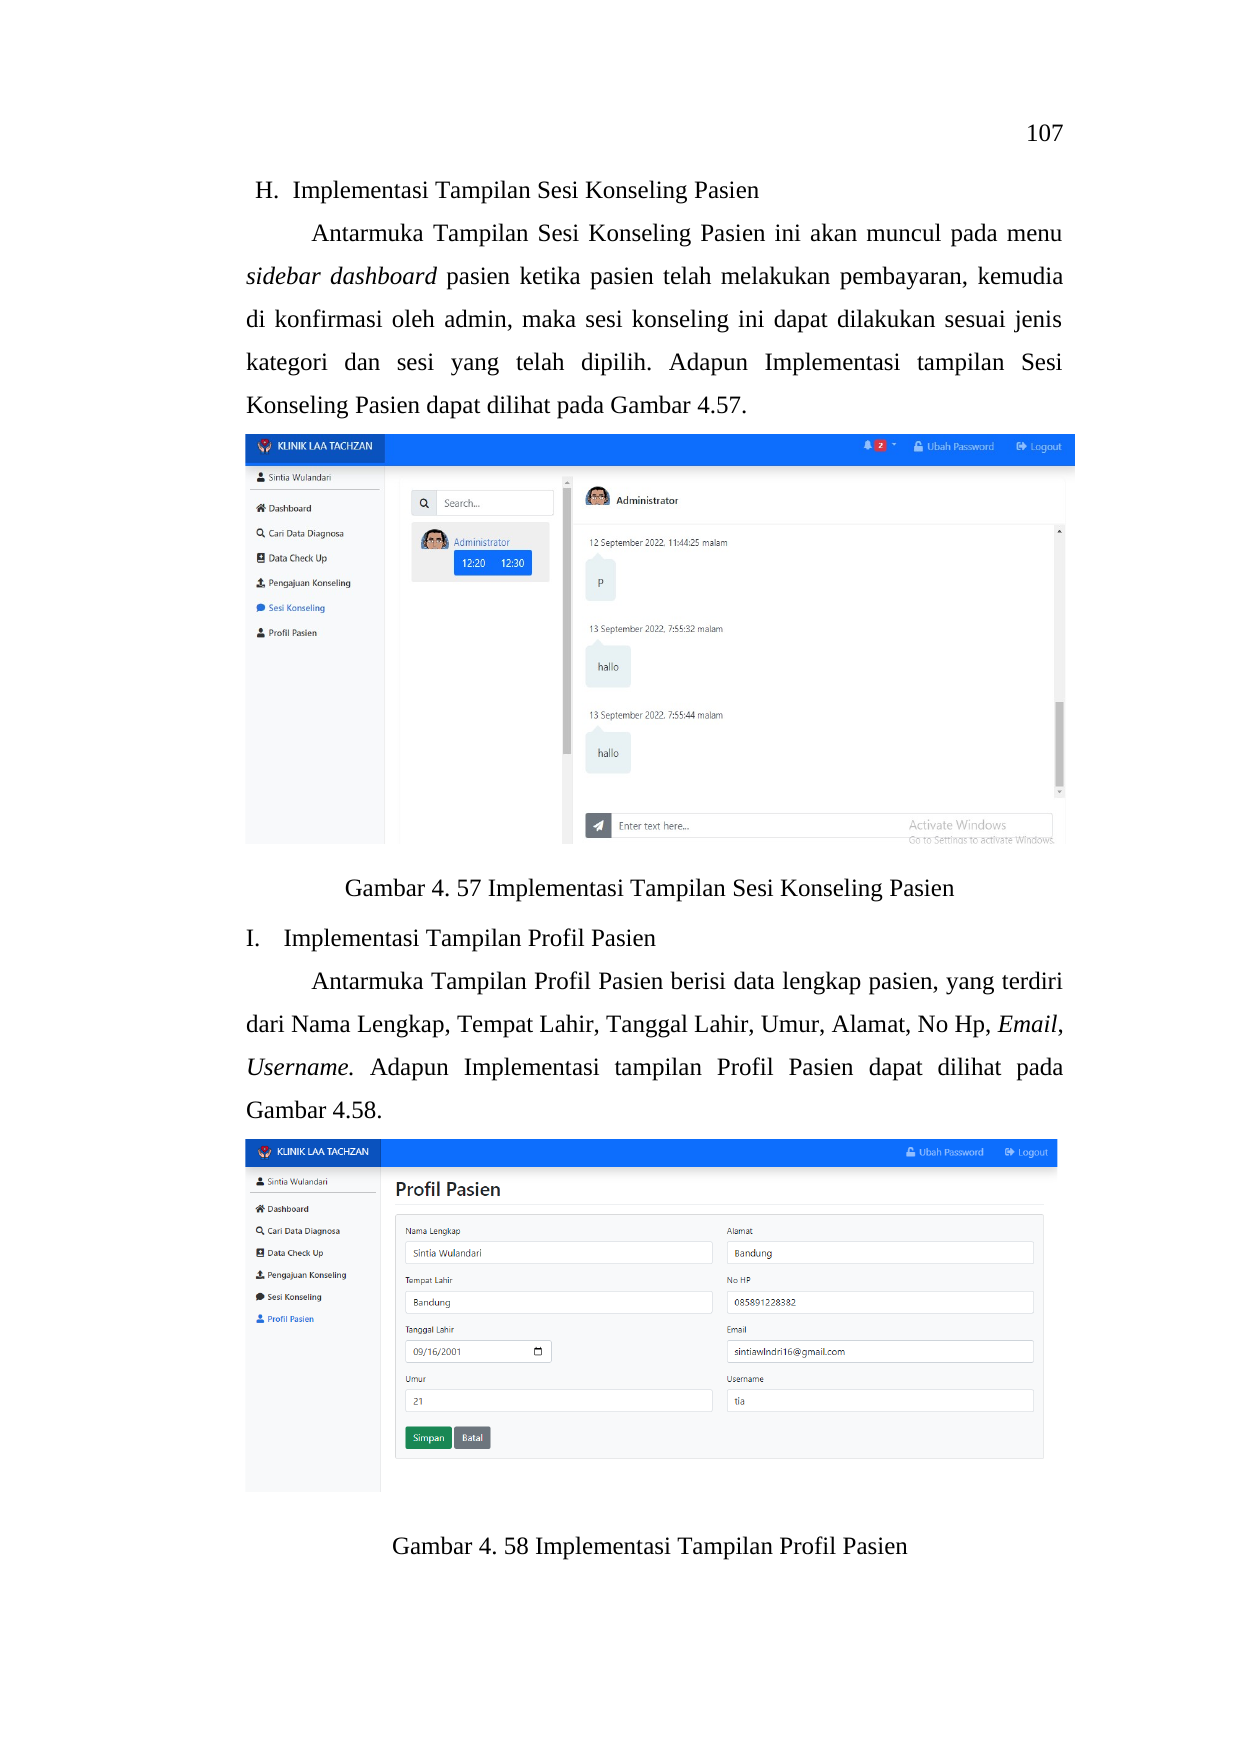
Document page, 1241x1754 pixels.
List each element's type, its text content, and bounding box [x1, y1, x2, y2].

text Gambar 4. 57 Implementasi Tampilan Sesi Konseling Pasien [301, 873, 998, 902]
picture [245, 434, 1075, 844]
list Implementasi Tampilan Profil Pasien [246, 923, 1111, 952]
picture [245, 1139, 1058, 1492]
text Antarmuka Tampilan Profil Pasien berisi data lengkap pasien, yang terdiri dari Nama Lengkap, Tempat Lahir, Tanggal Lahir, Umur, Alamat, No Hp, Email, Username. Adapun Implementasi tampilan Profil Pasien dapat dilihat pada Gambar 4.58. [246, 966, 1064, 1124]
text Antarmuka Tampilan Sesi Konseling Pasien ini akan muncul pada menu sidebar dashboard pasien ketika pasien telah melakukan pembayaran, kemudia di konfirmasi oleh admin, maka sesi konseling ini dapat dilakukan sesuai jenis kategori dan sesi yang telah dipilih. Adapun Implementasi tampilan Sesi Konseling Pasien dapat dilihat pada Gambar 4.57. [246, 218, 1063, 419]
list Implementasi Tampilan Sesi Konseling Pasien [255, 175, 1111, 203]
